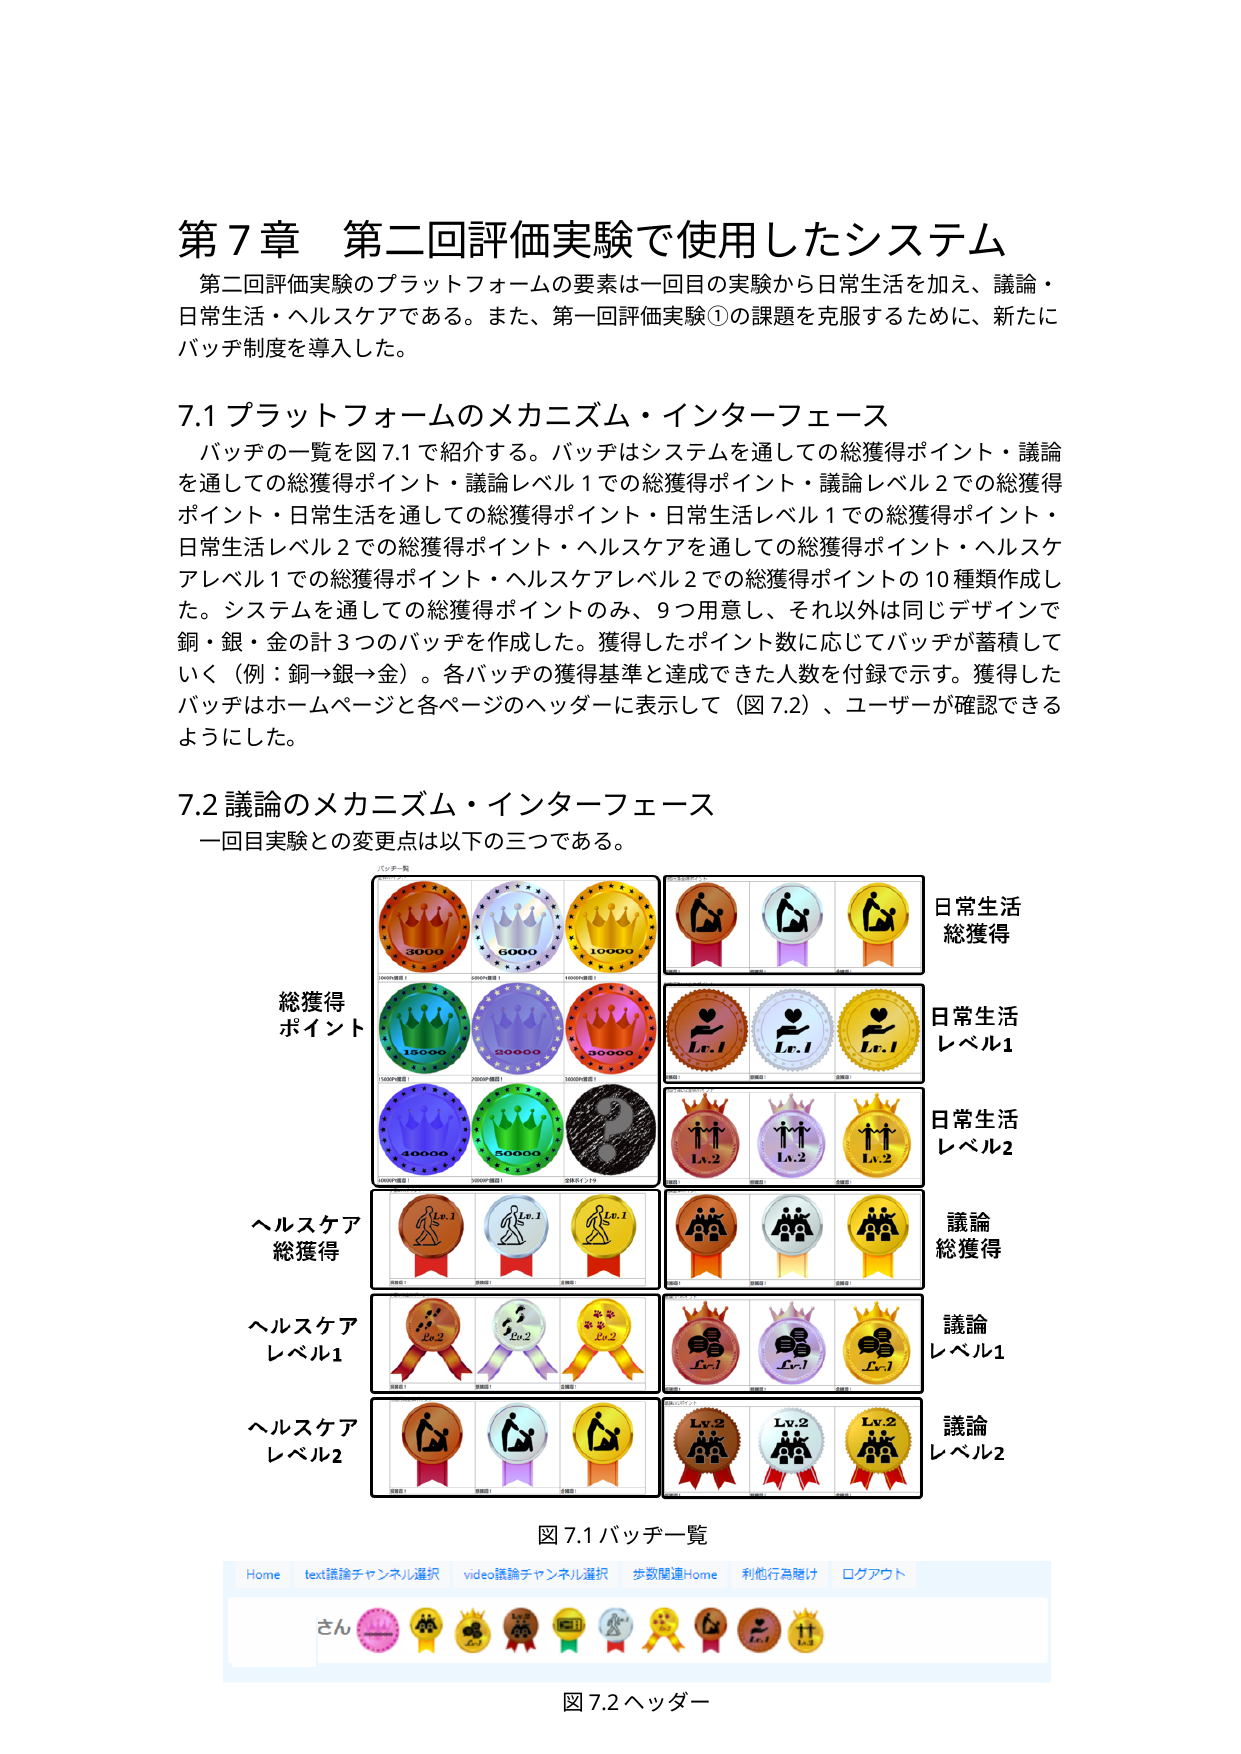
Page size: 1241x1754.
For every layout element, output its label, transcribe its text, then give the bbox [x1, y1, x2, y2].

text 一回目実験との変更点は以下の三つである。 [177, 824, 1063, 856]
picture [222, 1560, 1051, 1683]
text バッヂの一覧を図7.1で紹介する。バッヂはシステムを通しての総獲得ポイント・議論を通しての総獲得ポイント・議論レベル1での総獲得ポイント・議論レベル2での総獲得ポイント・日常生活を通しての総獲得ポイント・日常生活レベル1での総獲得ポイント・日常生活レベル2での総獲得ポイント・ヘルスケアを通しての総獲得ポイント・ヘルスケアレベル1での総獲得ポイント・ヘルスケアレベル2での総獲得ポイントの10種類作成した。システムを通しての総獲得ポイントのみ、9つ用意し、それ以外は同じデザインで銅・銀・金の計3つのバッヂを作成した。獲得したポイント数に応じてバッヂが蓄積していく（例：銅→銀→金）。各バッヂの獲得基準と達成できた人数を付録で示す。獲得したバッヂはホームページと各ページのヘッダーに表示して（図7.2）、ユーザーが確認できるようにした。 [177, 434, 1063, 752]
text 7.1プラットフォームのメカニズム・インターフェース [177, 392, 1063, 434]
text 第二回評価実験のプラットフォームの要素は一回目の実験から日常生活を加え、議論・日常生活・ヘルスケアである。また、第一回評価実験①の課題を克服するために、新たにバッヂ制度を導入した。 [177, 267, 1063, 362]
text 第7章 第二回評価実験で使用したシステム [177, 207, 1063, 267]
text 7.2議論のメカニズム・インターフェース [177, 782, 1063, 824]
picture [242, 858, 1029, 1505]
